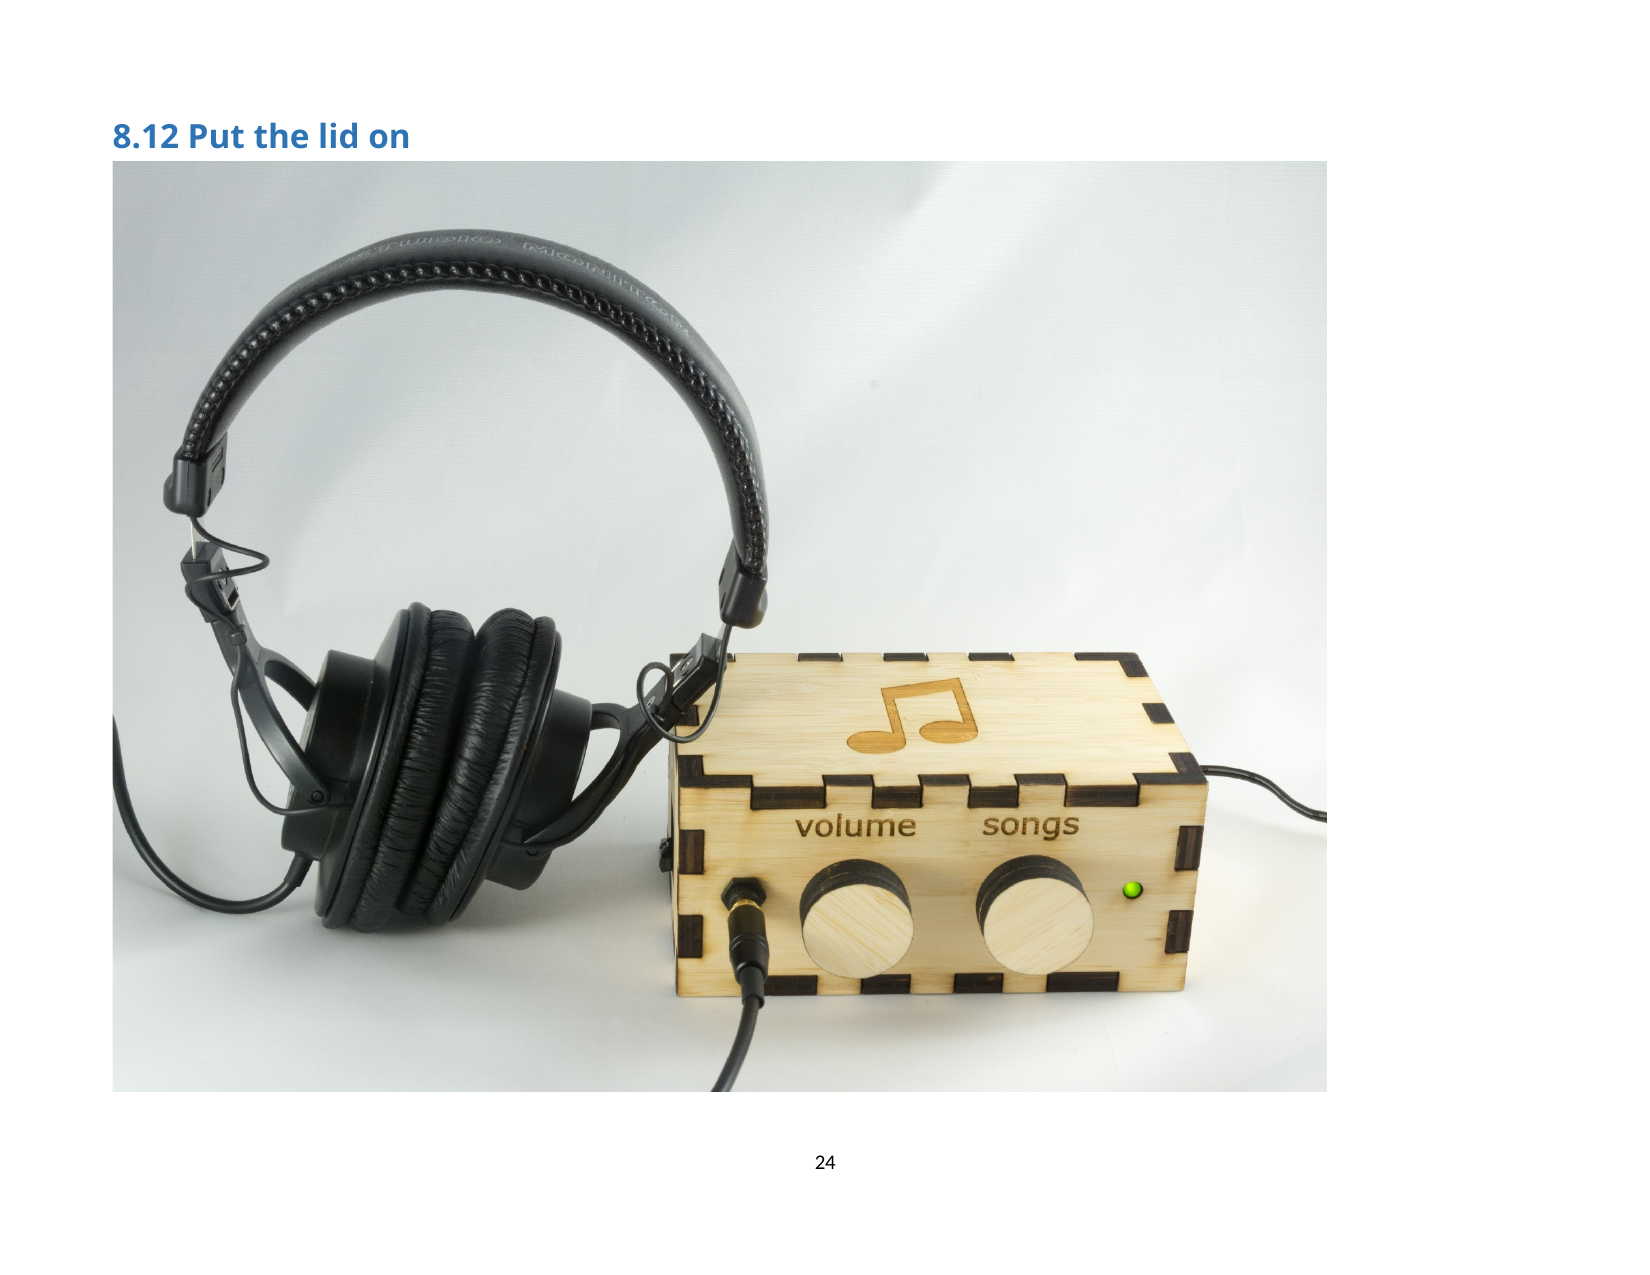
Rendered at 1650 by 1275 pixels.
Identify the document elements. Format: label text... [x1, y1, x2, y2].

picture [112, 161, 1327, 1092]
subtitle Put the lid on [112, 112, 1537, 158]
